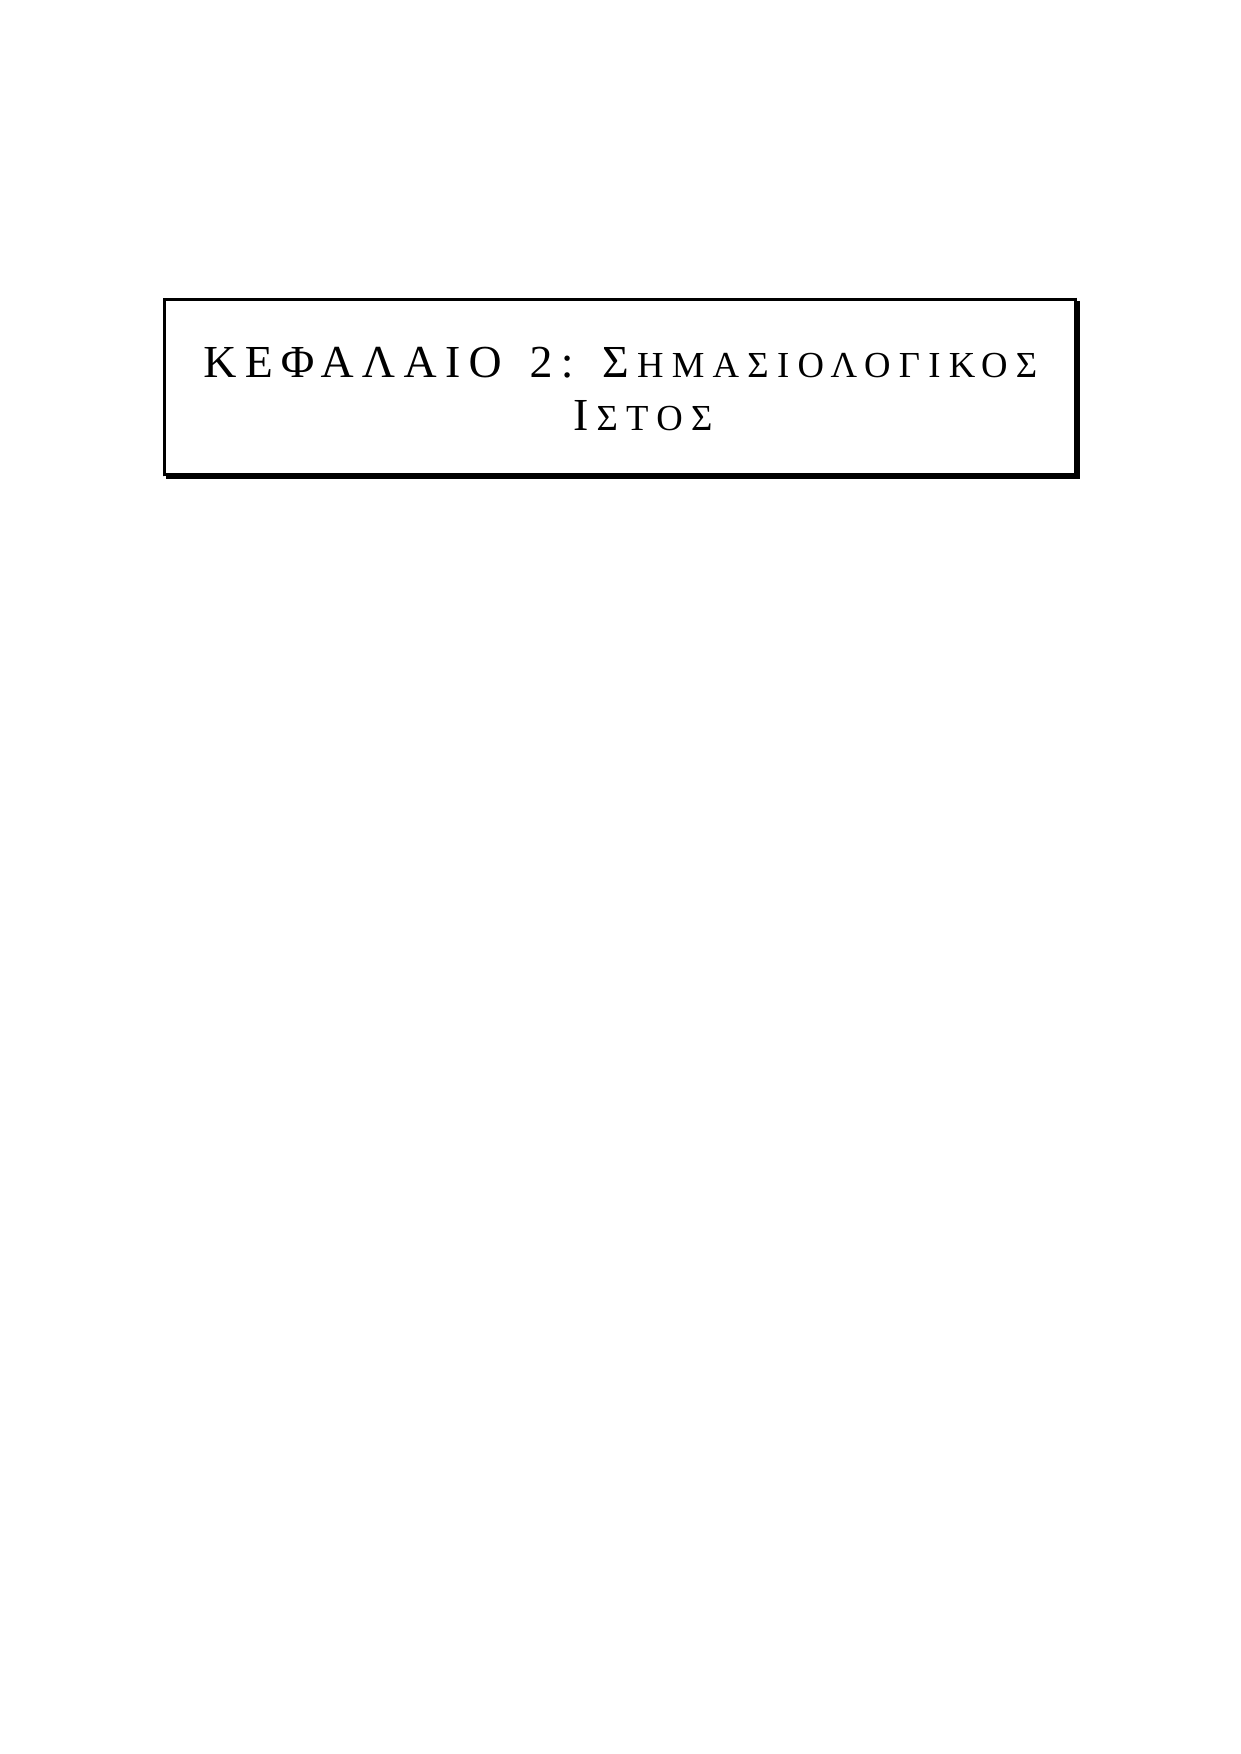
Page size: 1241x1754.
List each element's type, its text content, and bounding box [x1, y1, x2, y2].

text Σημασιολογικοσ Ιστοσ [166, 301, 1074, 473]
